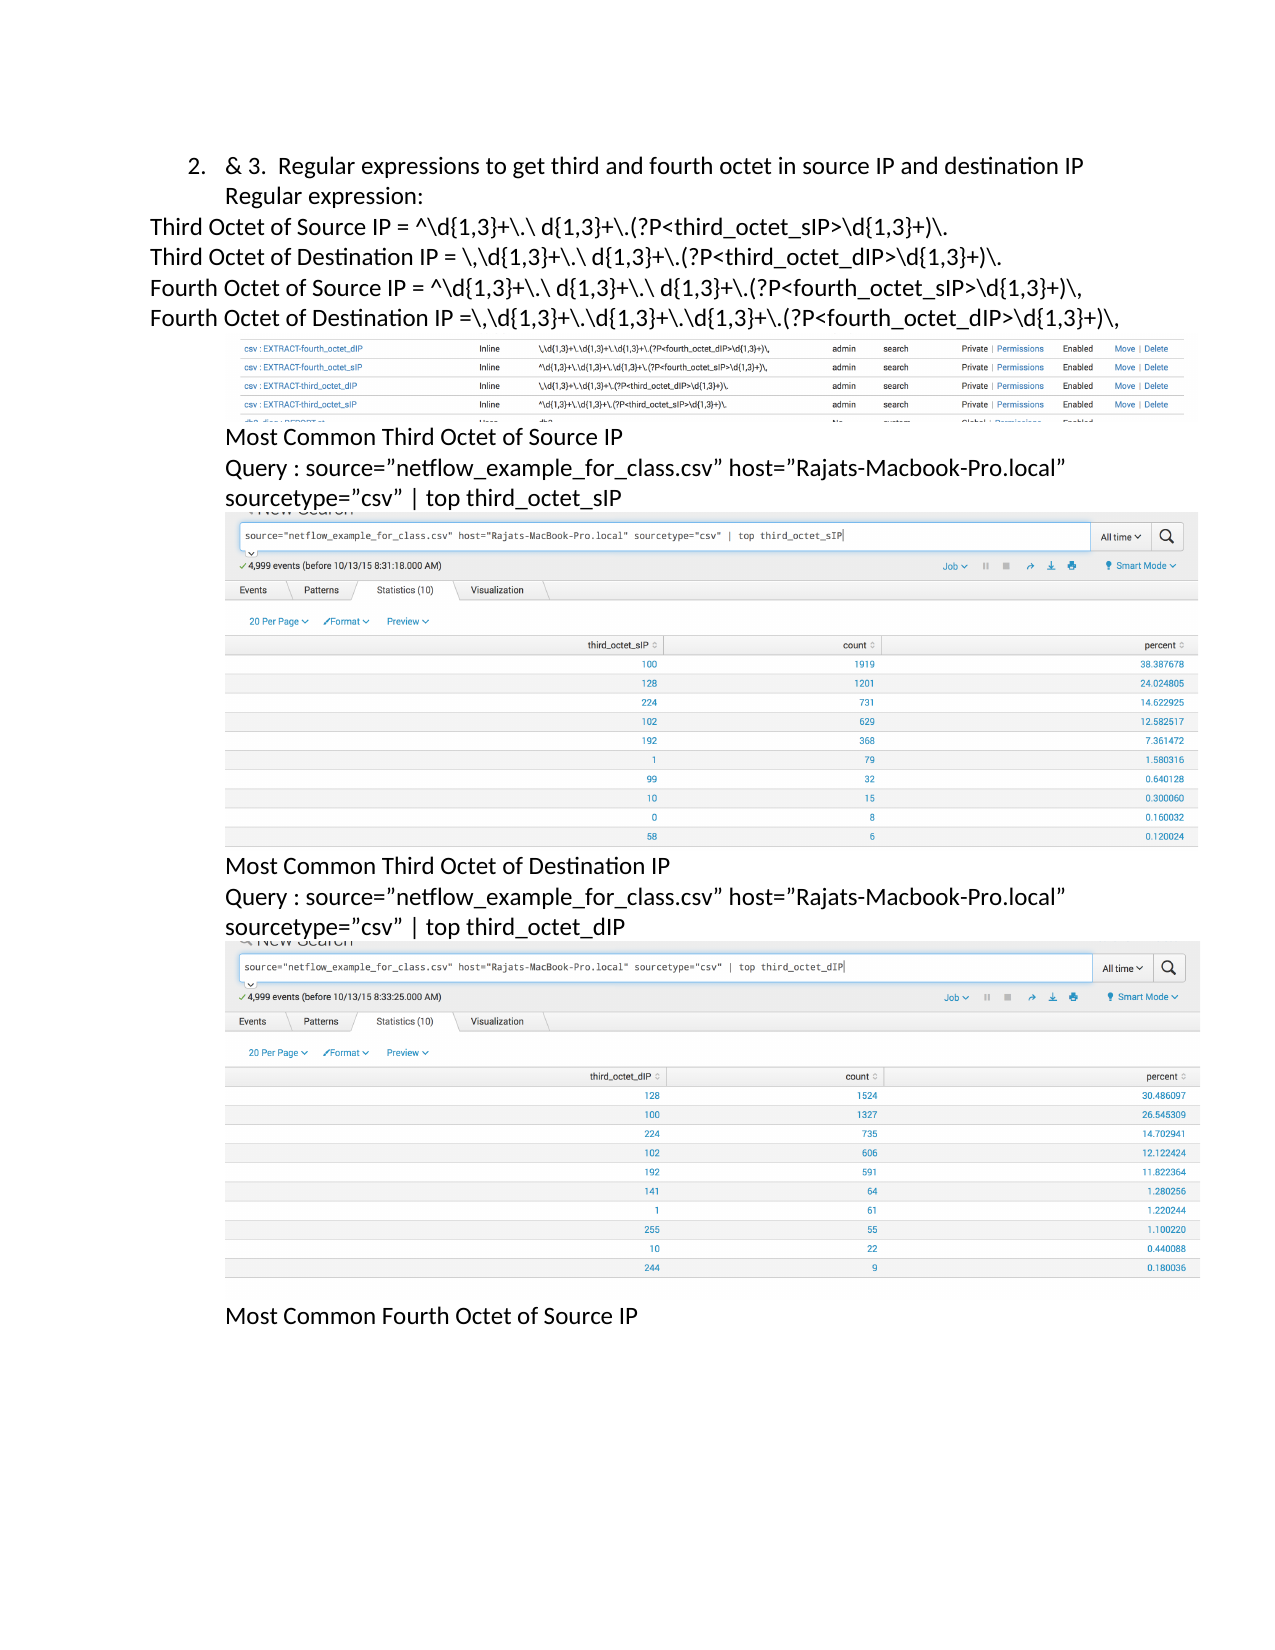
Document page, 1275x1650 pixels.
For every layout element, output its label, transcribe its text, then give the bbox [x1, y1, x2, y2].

list Regular expression: [225, 181, 1125, 211]
list Query : source=”netflow_example_for_class.csv” host=”Rajats-Macbook-Pro.local” sourcetype=”csv” | top third_octet_dIP [225, 881, 1125, 941]
text Third Octet of Source IP = ^\d{1,3}+\.\ d{1,3}+\.(?P<third_octet_sIP>\d{1,3}+)\. [150, 211, 1125, 242]
text Fourth Octet of Destination IP =\,\d{1,3}+\.\d{1,3}+\.\d{1,3}+\.(?P<fourth_octet_dIP>\d{1,3}+)\, [150, 303, 1125, 333]
list Most Common Third Octet of Source IP [225, 422, 1125, 452]
text Third Octet of Destination IP = \,\d{1,3}+\.\ d{1,3}+\.(?P<third_octet_dIP>\d{1,3}+)\. [150, 242, 1125, 272]
picture [225, 512, 1199, 851]
picture [225, 941, 1200, 1300]
list Most Common Fourth Octet of Source IP [225, 1300, 1125, 1331]
list & 3. Regular expressions to get third and fourth octet in source IP and destination IP [187, 150, 1125, 181]
text Fourth Octet of Source IP = ^\d{1,3}+\.\ d{1,3}+\.\ d{1,3}+\.(?P<fourth_octet_sIP>\d{1,3}+)\, [150, 272, 1125, 303]
list Query : source=”netflow_example_for_class.csv” host=”Rajats-Macbook-Pro.local” sourcetype=”csv” | top third_octet_sIP [225, 452, 1125, 512]
picture [225, 333, 1199, 422]
list Most Common Third Octet of Destination IP [225, 851, 1125, 881]
